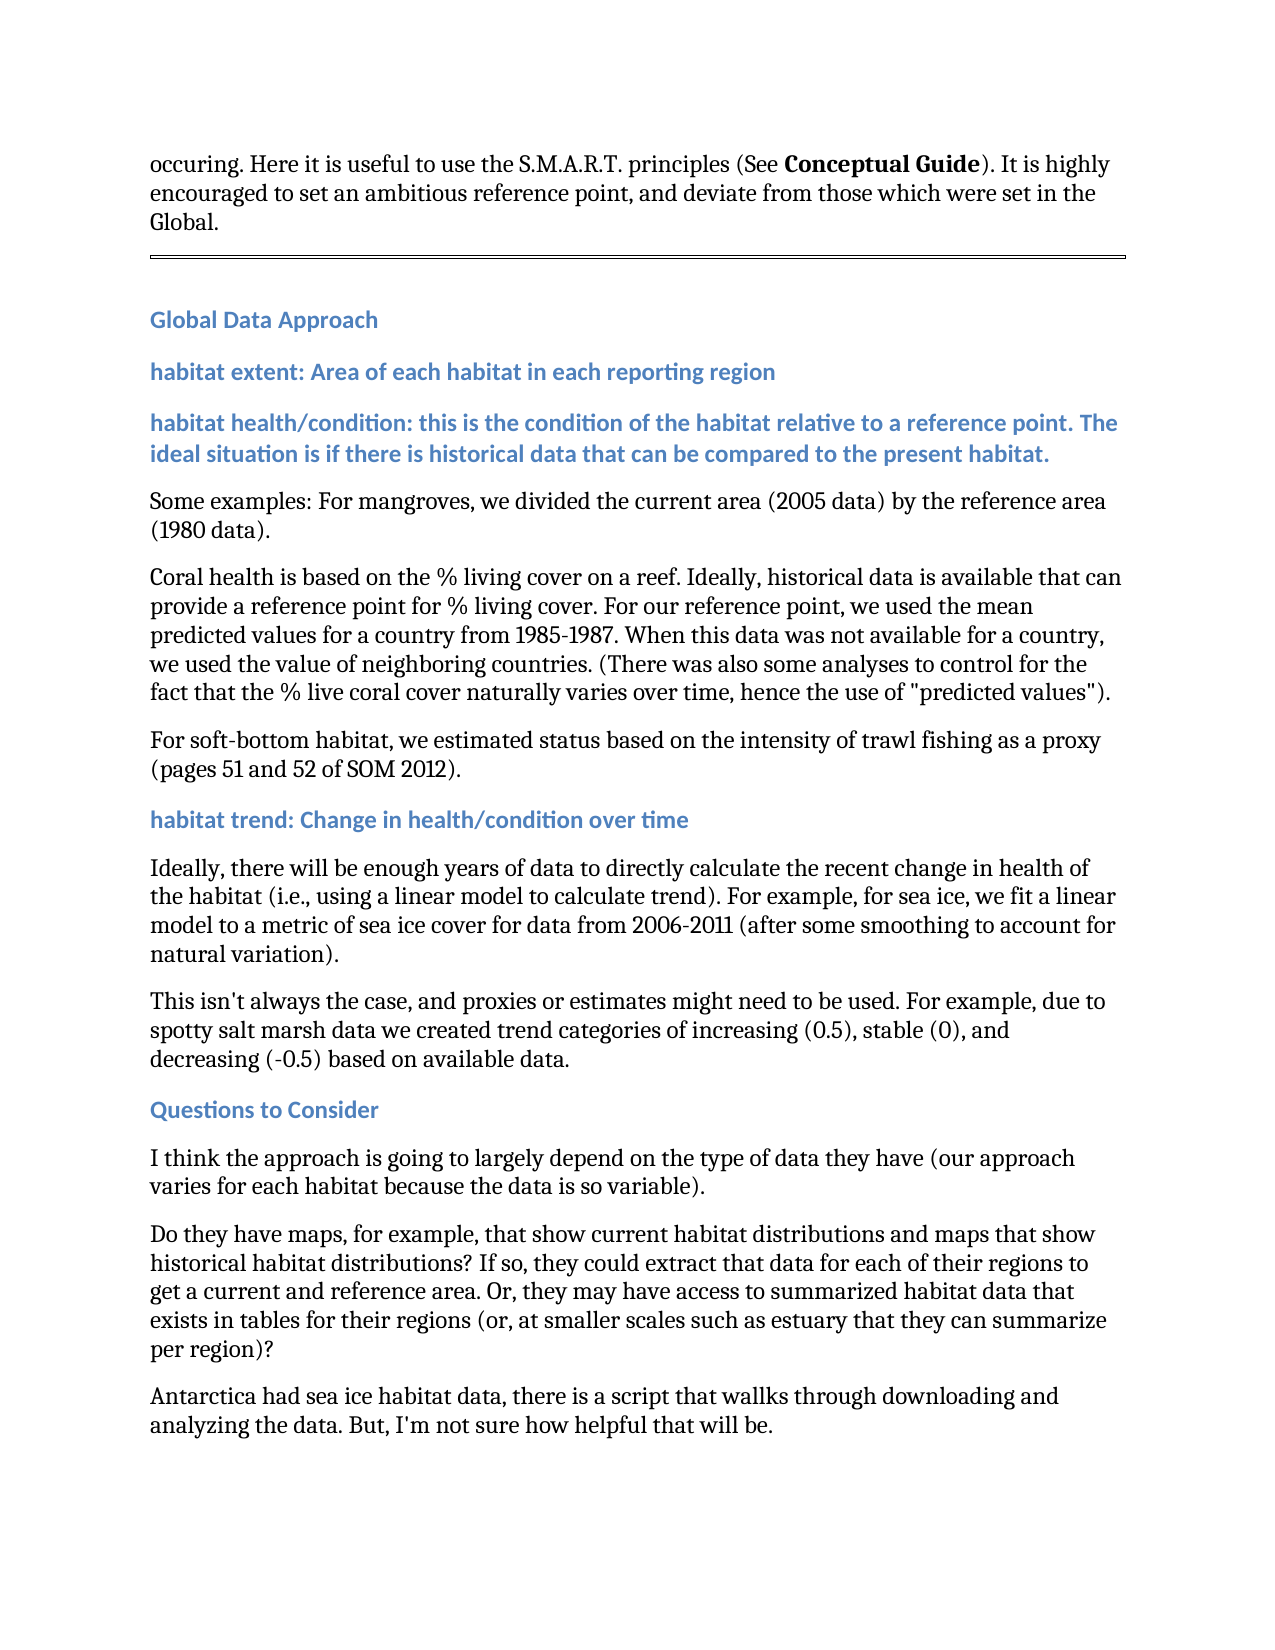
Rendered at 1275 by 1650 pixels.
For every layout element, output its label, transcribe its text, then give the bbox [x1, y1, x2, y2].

subtitle Questions to Consider [150, 1094, 1125, 1125]
text Ideally, there will be enough years of data to directly calculate the recent change in health of the habitat (i.e., using a linear model to calculate trend). For example, for sea ice, we fit a linear model to a metric of sea ice cover for data from 2006-2011 (after some smoothing to account for natural variation). [150, 853, 1125, 968]
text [150, 150, 1125, 236]
text Antarctica had sea ice habitat data, there is a script that wallks through downloading and analyzing the data. But, I'm not sure how helpful that will be. [150, 1382, 1125, 1440]
text For soft-bottom habitat, we estimated status based on the intensity of trawl fishing as a proxy (pages 51 and 52 of SOM 2012). [150, 726, 1125, 783]
text I think the approach is going to largely depend on the type of data they have (our approach varies for each habitat because the data is so variable). [150, 1143, 1125, 1201]
subtitle habitat health/condition: this is the condition of the habitat relative to a reference point. The ideal situation is if there is historical data that can be compared to the present habitat. [150, 407, 1125, 468]
text Do they have maps, for example, that show current habitat distributions and maps that show historical habitat distributions? If so, they could extract that data for each of their regions to get a current and reference area. Or, they may have access to summarized habitat data that exists in tables for their regions (or, at smaller scales such as estuary that they can summarize per region)? [150, 1220, 1125, 1363]
text Some examples: For mangroves, we divided the current area (2005 data) by the reference area (1980 data). [150, 487, 1125, 544]
text Coral health is based on the % living cover on a reef. Ideally, historical data is available that can provide a reference point for % living cover. For our reference point, we used the mean predicted values for a country from 1985-1987. When this data was not available for a country, we used the value of neighboring countries. (There was also some analyses to control for the fact that the % live coral cover naturally varies over time, hence the use of "predicted values"). [150, 563, 1125, 707]
subtitle habitat trend: Change in health/condition over time [150, 804, 1125, 835]
subtitle habitat extent: Area of each habitat in each reporting region [150, 356, 1125, 386]
text This isn't always the case, and proxies or estimates might need to be used. For example, due to spotty salt marsh data we created trend categories of increasing (0.5), stable (0), and decreasing (-0.5) based on available data. [150, 987, 1125, 1073]
subtitle Global Data Approach [150, 304, 1125, 335]
